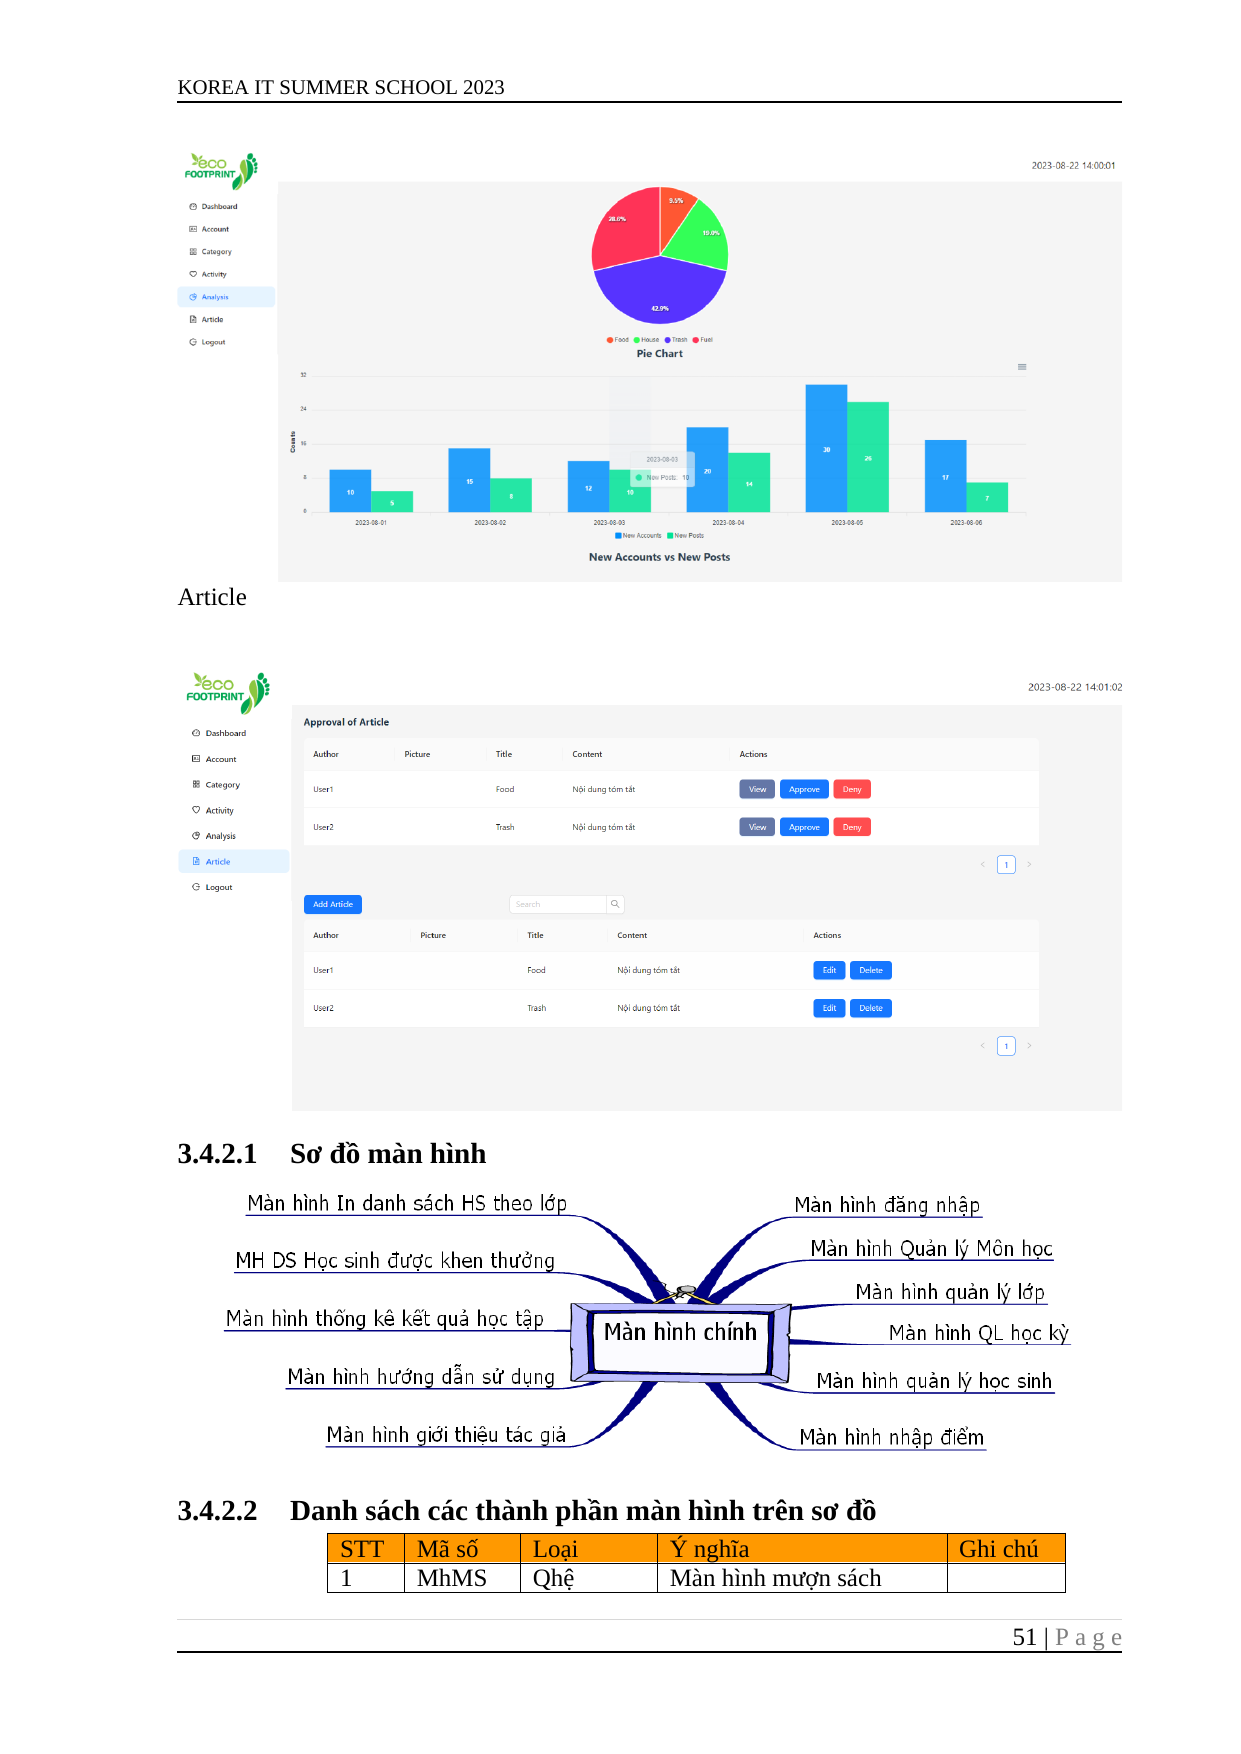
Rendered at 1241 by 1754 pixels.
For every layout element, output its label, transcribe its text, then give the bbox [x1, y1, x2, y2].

subtitle Sơ đồ màn hình [177, 1136, 1122, 1169]
table_header Ghi chú [948, 1534, 1065, 1562]
picture [216, 1175, 1083, 1468]
table_header Loại [521, 1534, 657, 1562]
table_header Ý nghĩa [658, 1534, 947, 1562]
table_cell MhMS [405, 1564, 520, 1592]
table_cell Màn hình mượn sách [658, 1564, 947, 1592]
picture [177, 668, 1123, 1111]
table_cell Qhệ [521, 1564, 657, 1592]
subtitle Danh sách các thành phần màn hình trên sơ đồ [177, 1493, 1122, 1526]
table_header Mã số [405, 1534, 520, 1562]
table_header STT [328, 1534, 404, 1562]
table_cell [948, 1564, 1065, 1592]
table_cell 1 [328, 1564, 404, 1592]
text Article [177, 582, 1122, 611]
picture [177, 150, 1123, 582]
